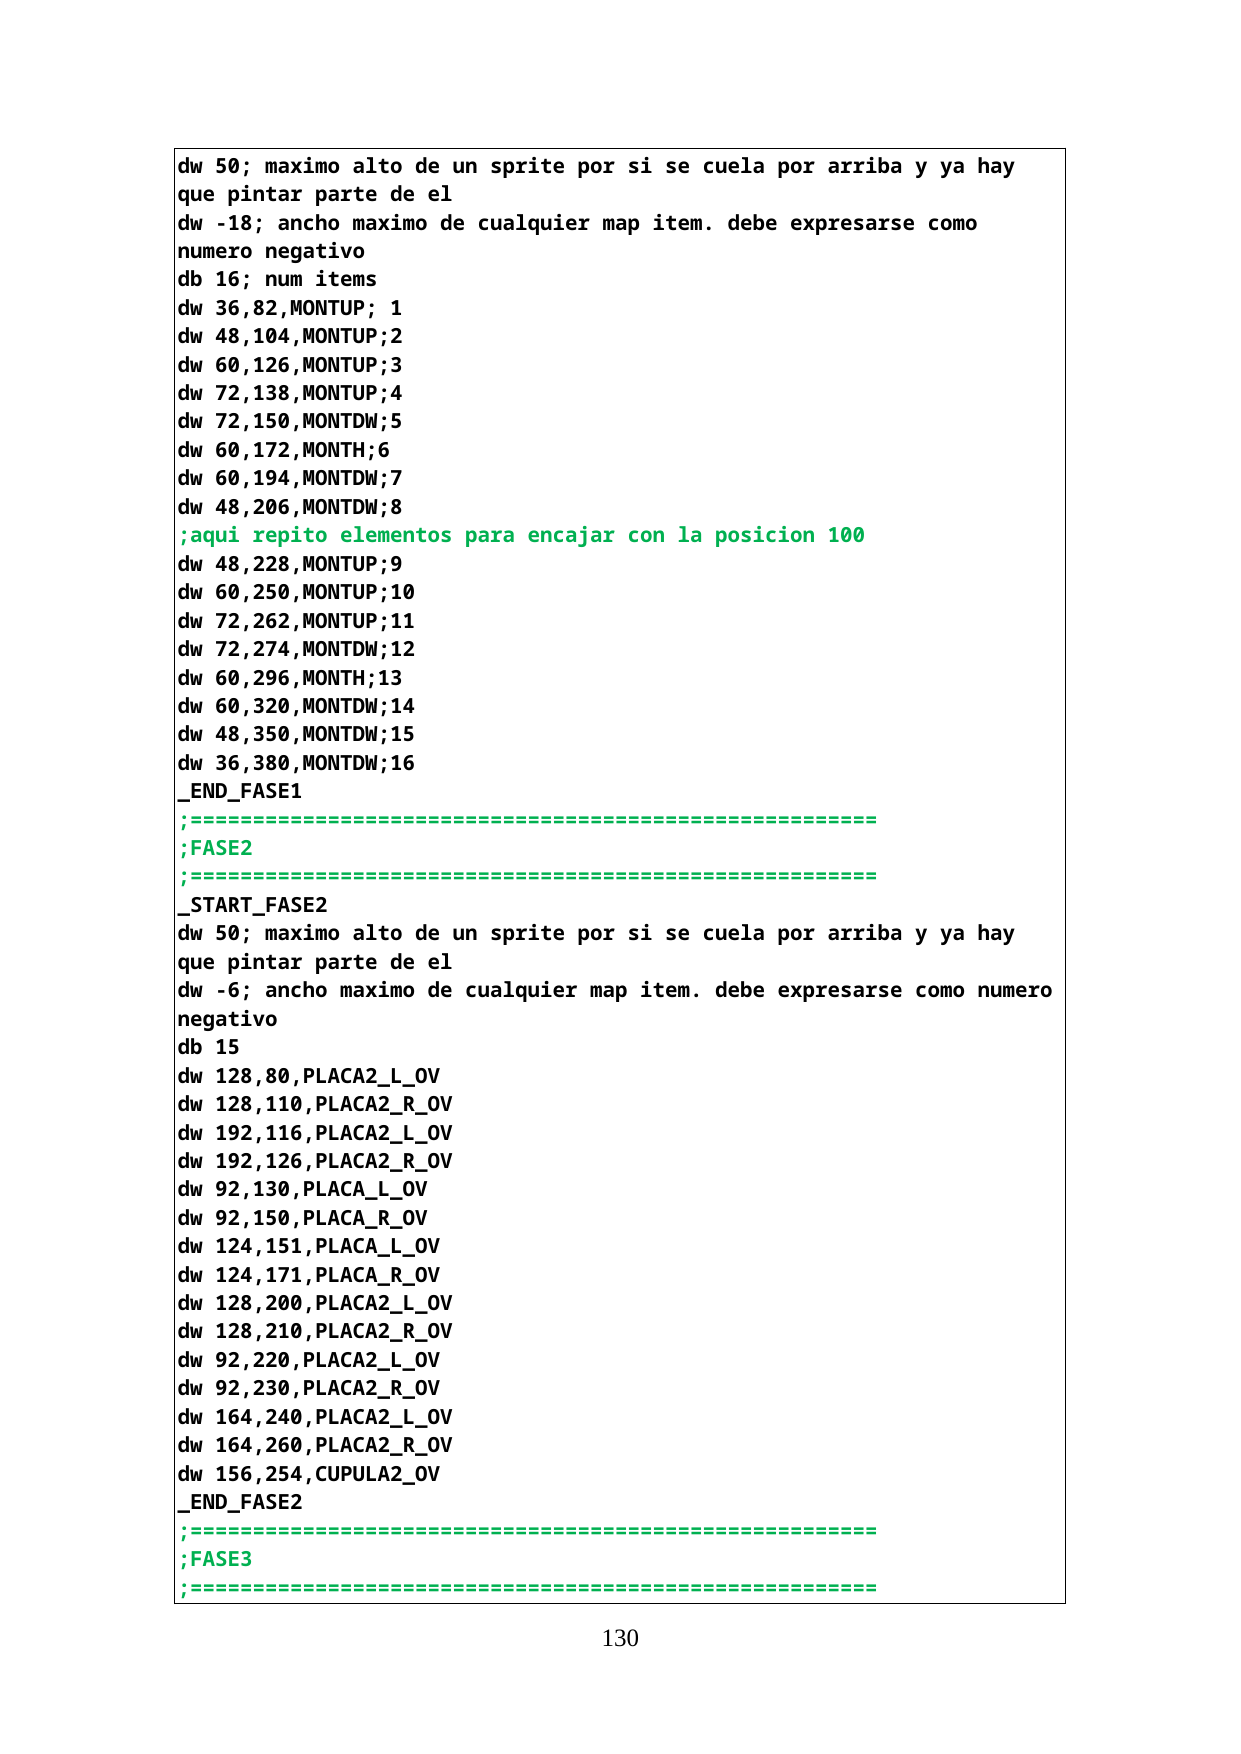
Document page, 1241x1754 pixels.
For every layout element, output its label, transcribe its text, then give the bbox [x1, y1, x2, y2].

text _END_FASE1 [177, 776, 1063, 805]
text db 16; num items [177, 264, 1063, 293]
text dw 124,151,PLACA_L_OV [177, 1231, 1063, 1260]
text dw 48,104,MONTUP;2 [177, 321, 1063, 350]
text ;======================================================= [175, 1569, 1065, 1603]
text _START_FASE2 [177, 890, 1063, 918]
text dw 156,254,CUPULA2_OV [177, 1459, 1063, 1487]
text dw 124,171,PLACA_R_OV [177, 1260, 1063, 1288]
text dw 36,380,MONTDW;16 [177, 748, 1063, 776]
text db 15 [177, 1032, 1063, 1061]
text dw 36,82,MONTUP; 1 [177, 293, 1063, 321]
text dw 60,250,MONTUP;10 [177, 577, 1063, 606]
text dw 192,126,PLACA2_R_OV [177, 1146, 1063, 1174]
text dw 128,200,PLACA2_L_OV [177, 1288, 1063, 1317]
text dw 92,150,PLACA_R_OV [177, 1203, 1063, 1231]
text ;FASE2 [177, 833, 1063, 862]
text dw 72,262,MONTUP;11 [177, 606, 1063, 634]
text dw 192,116,PLACA2_L_OV [177, 1118, 1063, 1146]
text dw 92,220,PLACA2_L_OV [177, 1345, 1063, 1373]
text dw 164,240,PLACA2_L_OV [177, 1402, 1063, 1430]
text dw 128,110,PLACA2_R_OV [177, 1089, 1063, 1118]
text dw -6; ancho maximo de cualquier map item. debe expresarse como numero negativo [177, 975, 1063, 1032]
text dw 60,320,MONTDW;14 [177, 691, 1063, 719]
text _END_FASE2 [177, 1487, 1063, 1516]
text dw 60,296,MONTH;13 [177, 663, 1063, 691]
text dw 92,230,PLACA2_R_OV [177, 1373, 1063, 1402]
text dw 72,274,MONTDW;12 [177, 634, 1063, 663]
text ;FASE3 [177, 1544, 1063, 1569]
text dw 72,150,MONTDW;5 [177, 407, 1063, 435]
text dw 128,80,PLACA2_L_OV [177, 1061, 1063, 1089]
text dw 72,138,MONTUP;4 [177, 378, 1063, 407]
text dw 60,194,MONTDW;7 [177, 463, 1063, 492]
text dw 50; maximo alto de un sprite por si se cuela por arriba y ya hay que pintar parte de el [177, 918, 1063, 975]
text dw 92,130,PLACA_L_OV [177, 1174, 1063, 1203]
text dw 50; maximo alto de un sprite por si se cuela por arriba y ya hay que pintar parte de el [175, 149, 1065, 208]
text dw 164,260,PLACA2_R_OV [177, 1430, 1063, 1459]
text ;======================================================= [177, 805, 1063, 833]
text dw 48,228,MONTUP;9 [177, 549, 1063, 577]
text ;======================================================= [177, 862, 1063, 890]
text dw 48,350,MONTDW;15 [177, 719, 1063, 748]
text dw 48,206,MONTDW;8 [177, 492, 1063, 520]
text dw 128,210,PLACA2_R_OV [177, 1317, 1063, 1345]
text dw 60,172,MONTH;6 [177, 435, 1063, 463]
text ;aqui repito elementos para encajar con la posicion 100 [177, 520, 1063, 549]
text dw -18; ancho maximo de cualquier map item. debe expresarse como numero negativo [177, 208, 1063, 264]
text dw 60,126,MONTUP;3 [177, 350, 1063, 378]
text ;======================================================= [177, 1516, 1063, 1544]
